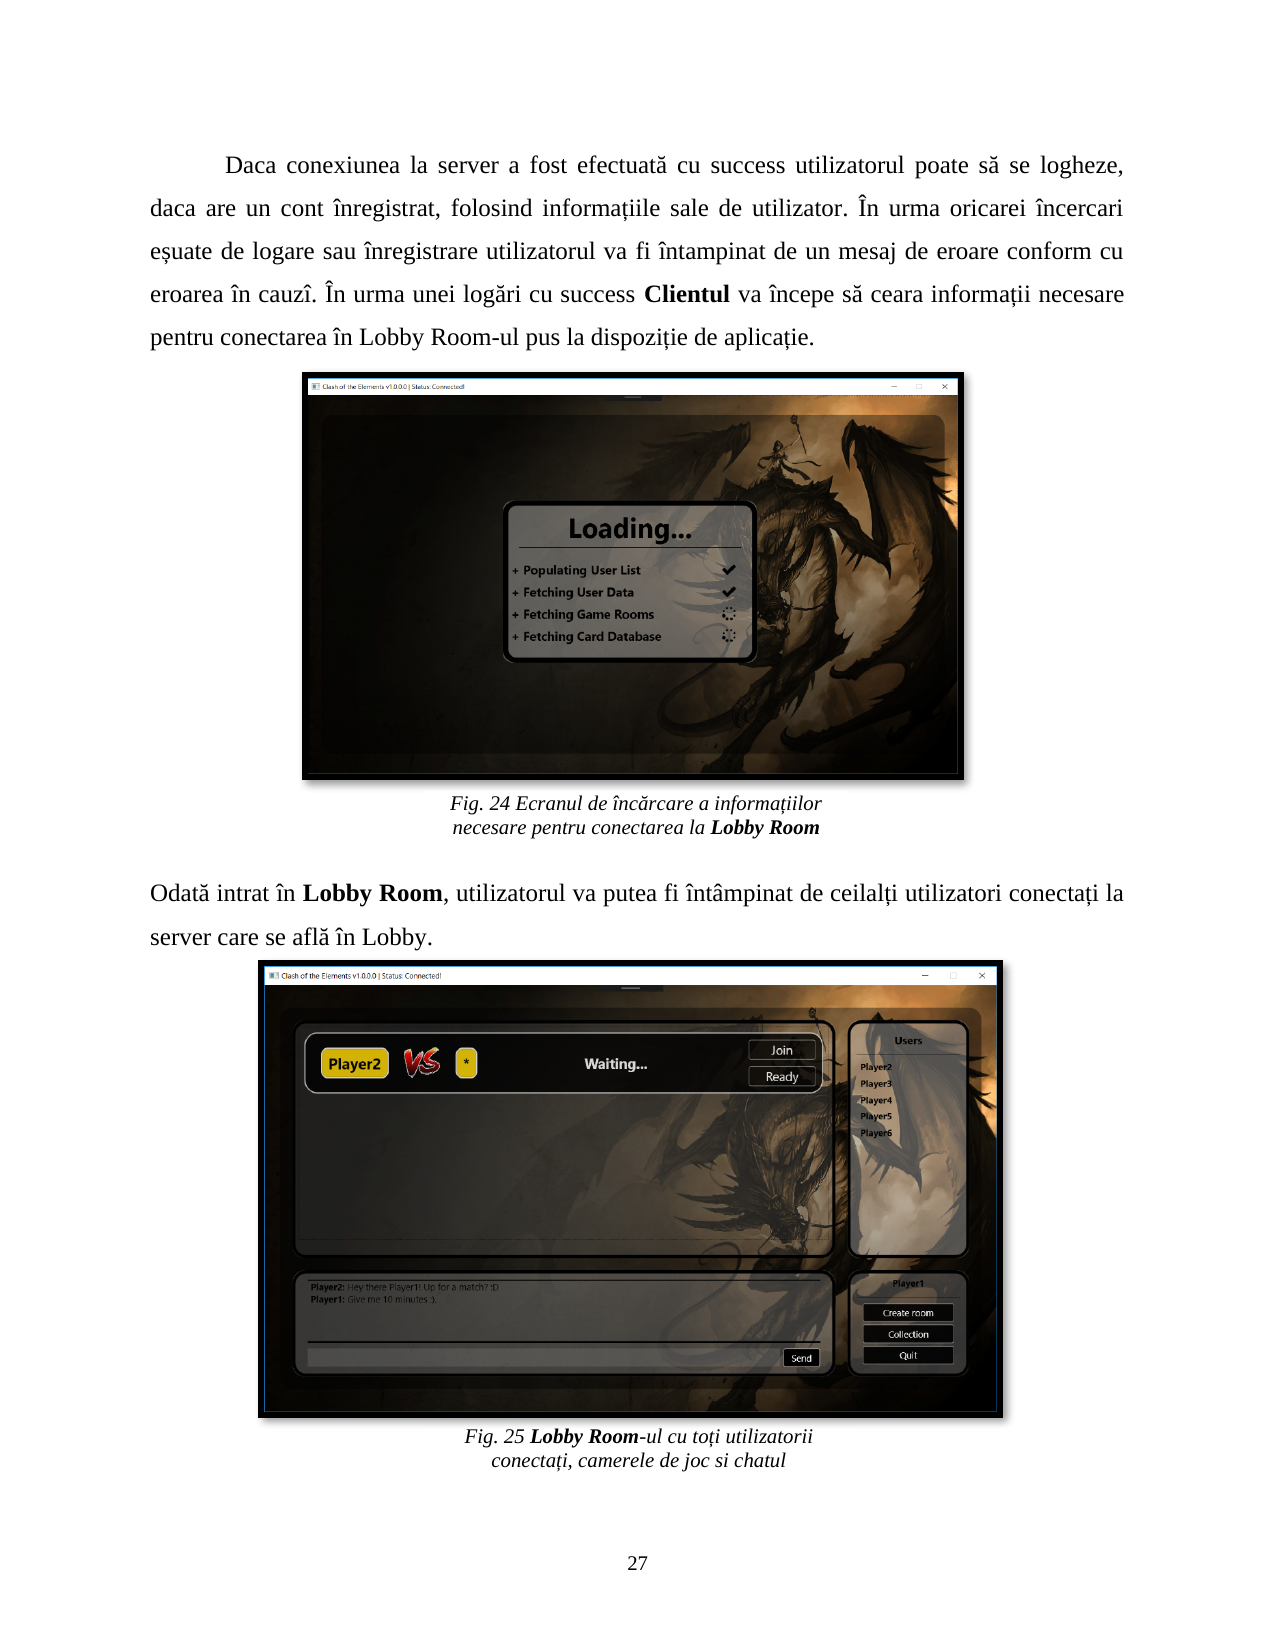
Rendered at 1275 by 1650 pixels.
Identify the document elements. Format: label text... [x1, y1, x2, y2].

picture [308, 378, 958, 774]
picture [264, 966, 997, 1412]
text Odată intrat în Lobby Room, utilizatorul va putea fi întâmpinat de ceilalți utilizatori conectați la server care se află în Lobby. [150, 878, 1125, 950]
text Daca conexiunea la server a fost efectuată cu success utilizatorul poate să se logheze, daca are un cont înregistrat, folosind informațiile sale de utilizator. În urma oricarei încercari eșuate de logare sau înregistrare utilizatorul va fi întampinat de un mesaj de eroare conform cu eroarea în cauzî. În urma unei logări cu success Clientul va începe să ceara informații necesare pentru conectarea în Lobby Room-ul pus la dispoziție de aplicație. [150, 150, 1125, 351]
